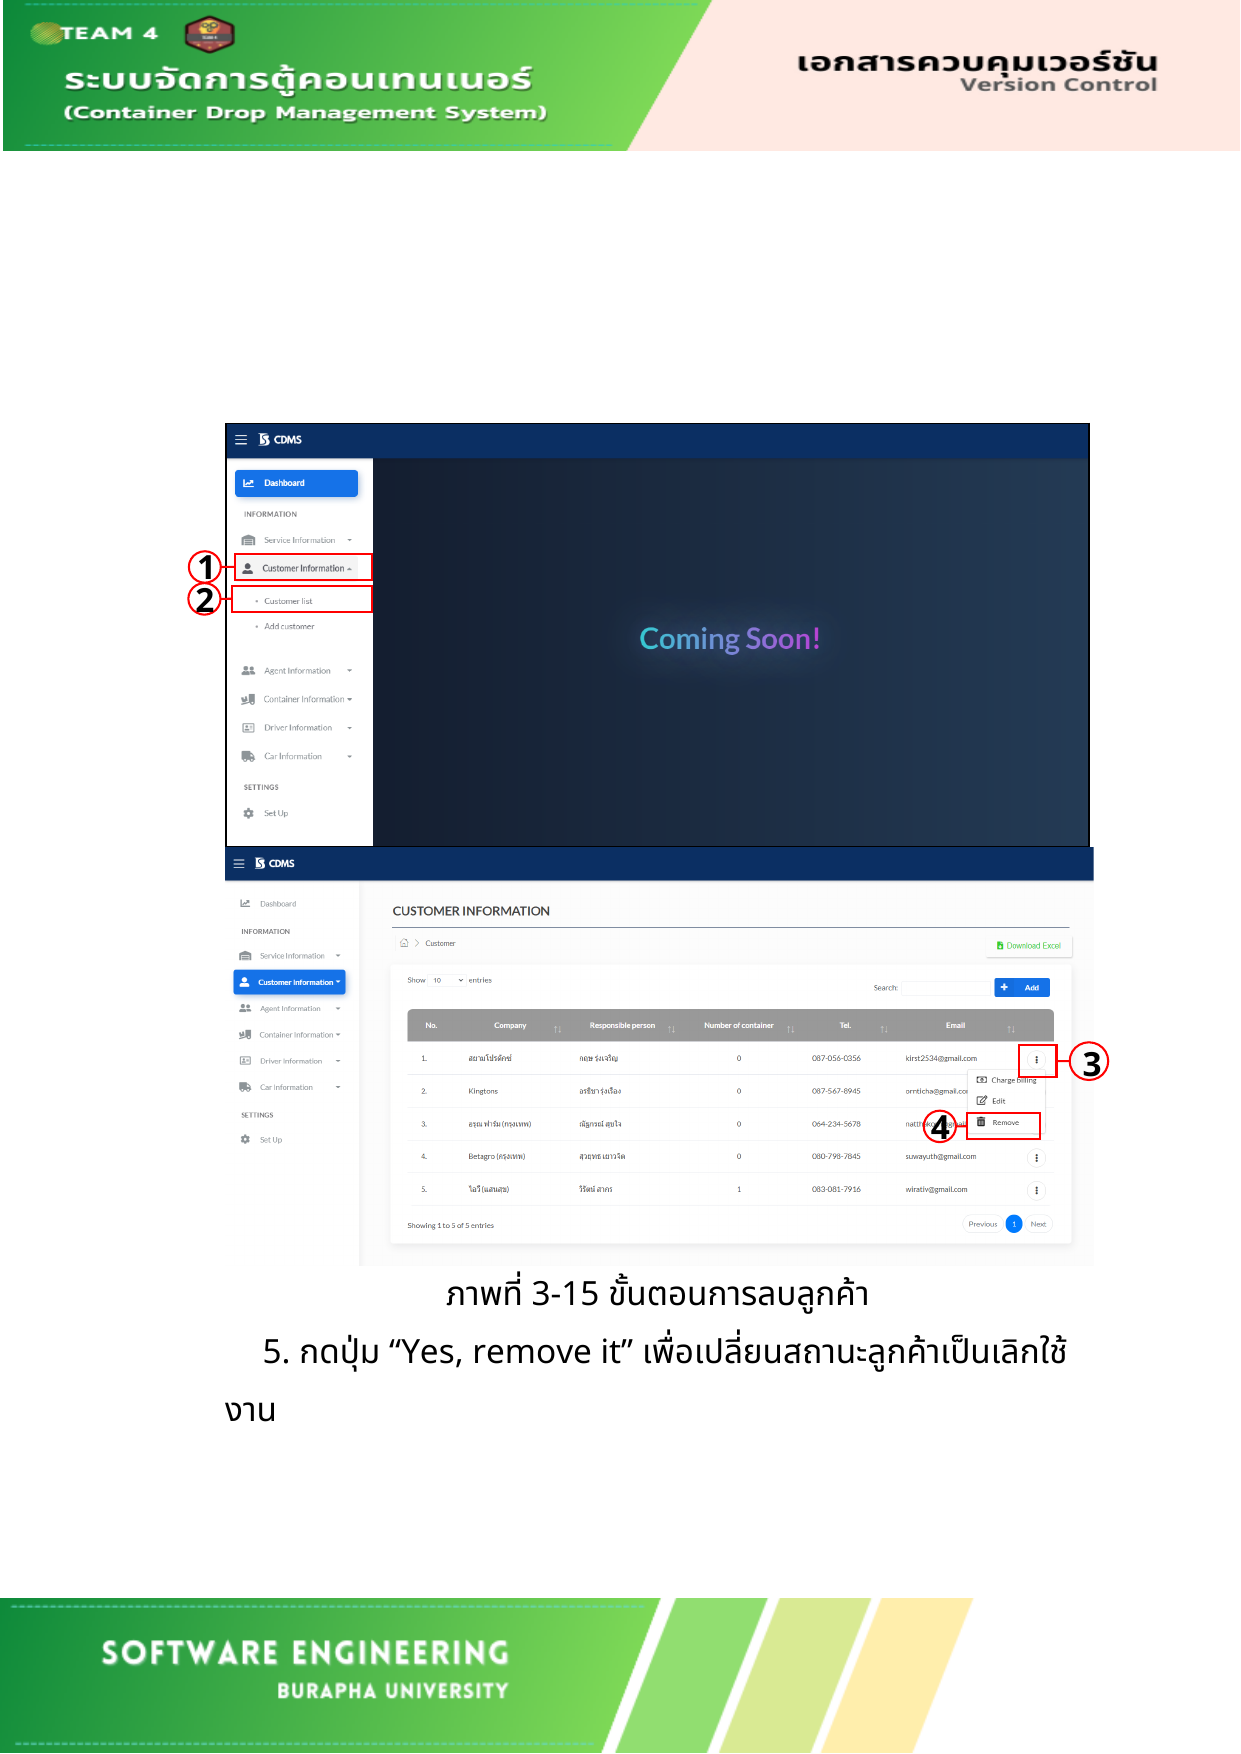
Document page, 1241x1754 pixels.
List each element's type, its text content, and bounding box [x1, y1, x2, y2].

picture [0, 1598, 1238, 1753]
text 5. กดปุ่ม “Yes, remove it” เพื่อเปลี่ยนสถานะลูกค้าเป็นเลิกใช้งาน [225, 1328, 1090, 1436]
picture [233, 587, 371, 611]
picture [1020, 1046, 1055, 1076]
picture [225, 847, 1094, 1266]
picture [236, 555, 371, 579]
text ภาพที่ 3-15 ขั้นตอนการลบลูกค้า [225, 1270, 1090, 1320]
picture [3, 0, 1241, 151]
picture [227, 424, 1088, 846]
picture [1071, 1044, 1094, 1078]
